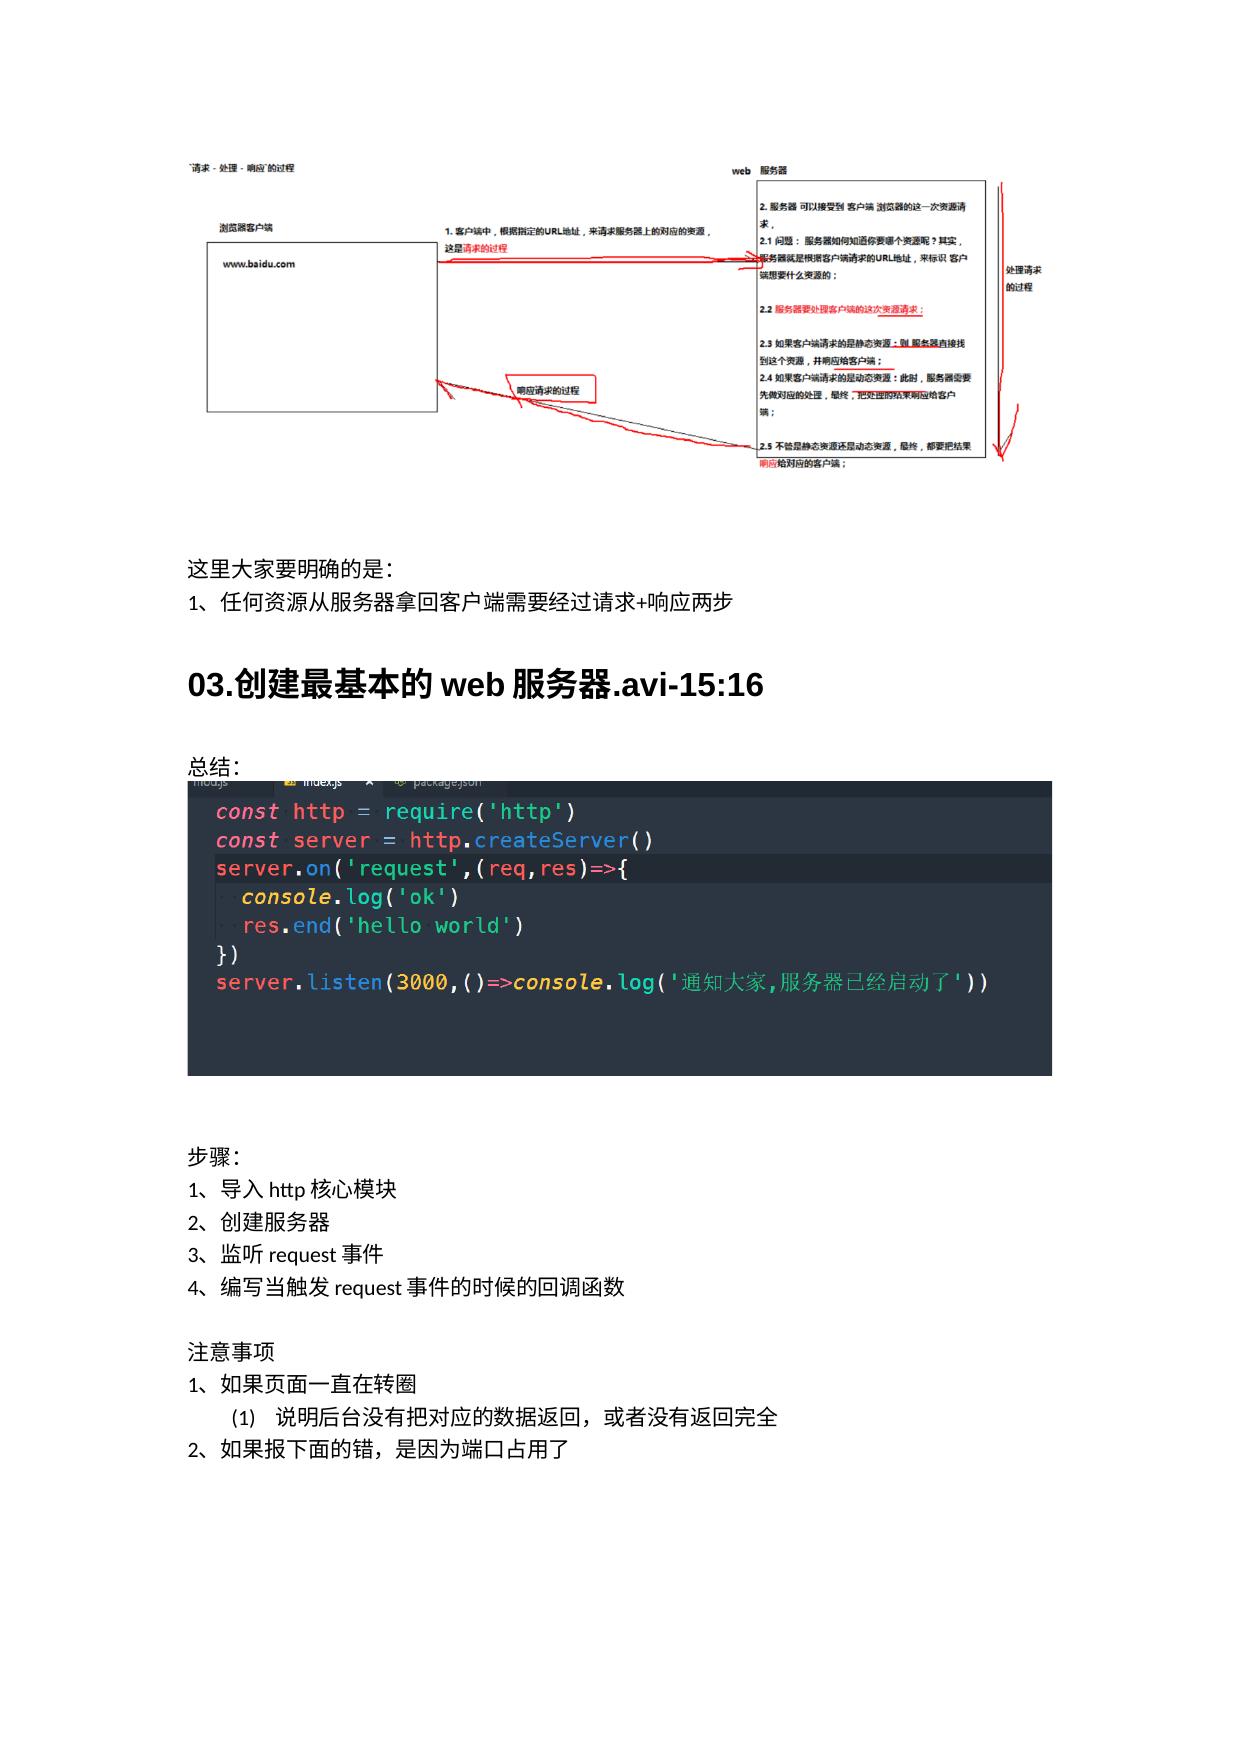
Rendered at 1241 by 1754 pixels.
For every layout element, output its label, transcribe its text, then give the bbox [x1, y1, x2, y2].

list 如果页面一直在转圈 [187, 1367, 1053, 1399]
picture [187, 162, 1053, 517]
text 总结： [187, 749, 1053, 781]
list 编写当触发request事件的时候的回调函数 [187, 1269, 1053, 1302]
text 注意事项 [187, 1334, 1053, 1367]
list 创建服务器 [187, 1204, 1053, 1237]
list 任何资源从服务器拿回客户端需要经过请求+响应两步 [187, 584, 1053, 617]
list 监听request事件 [187, 1237, 1053, 1269]
list 如果报下面的错，是因为端口占用了 [187, 1432, 1053, 1464]
text 这里大家要明确的是： [187, 552, 1053, 584]
text 步骤： [187, 1139, 1053, 1172]
list 说明后台没有把对应的数据返回，或者没有返回完全 [231, 1399, 1053, 1432]
subtitle 03.创建最基本的web服务器.avi-15:16 [187, 649, 1053, 714]
list 导入http核心模块 [187, 1172, 1053, 1204]
picture [187, 781, 1053, 1076]
